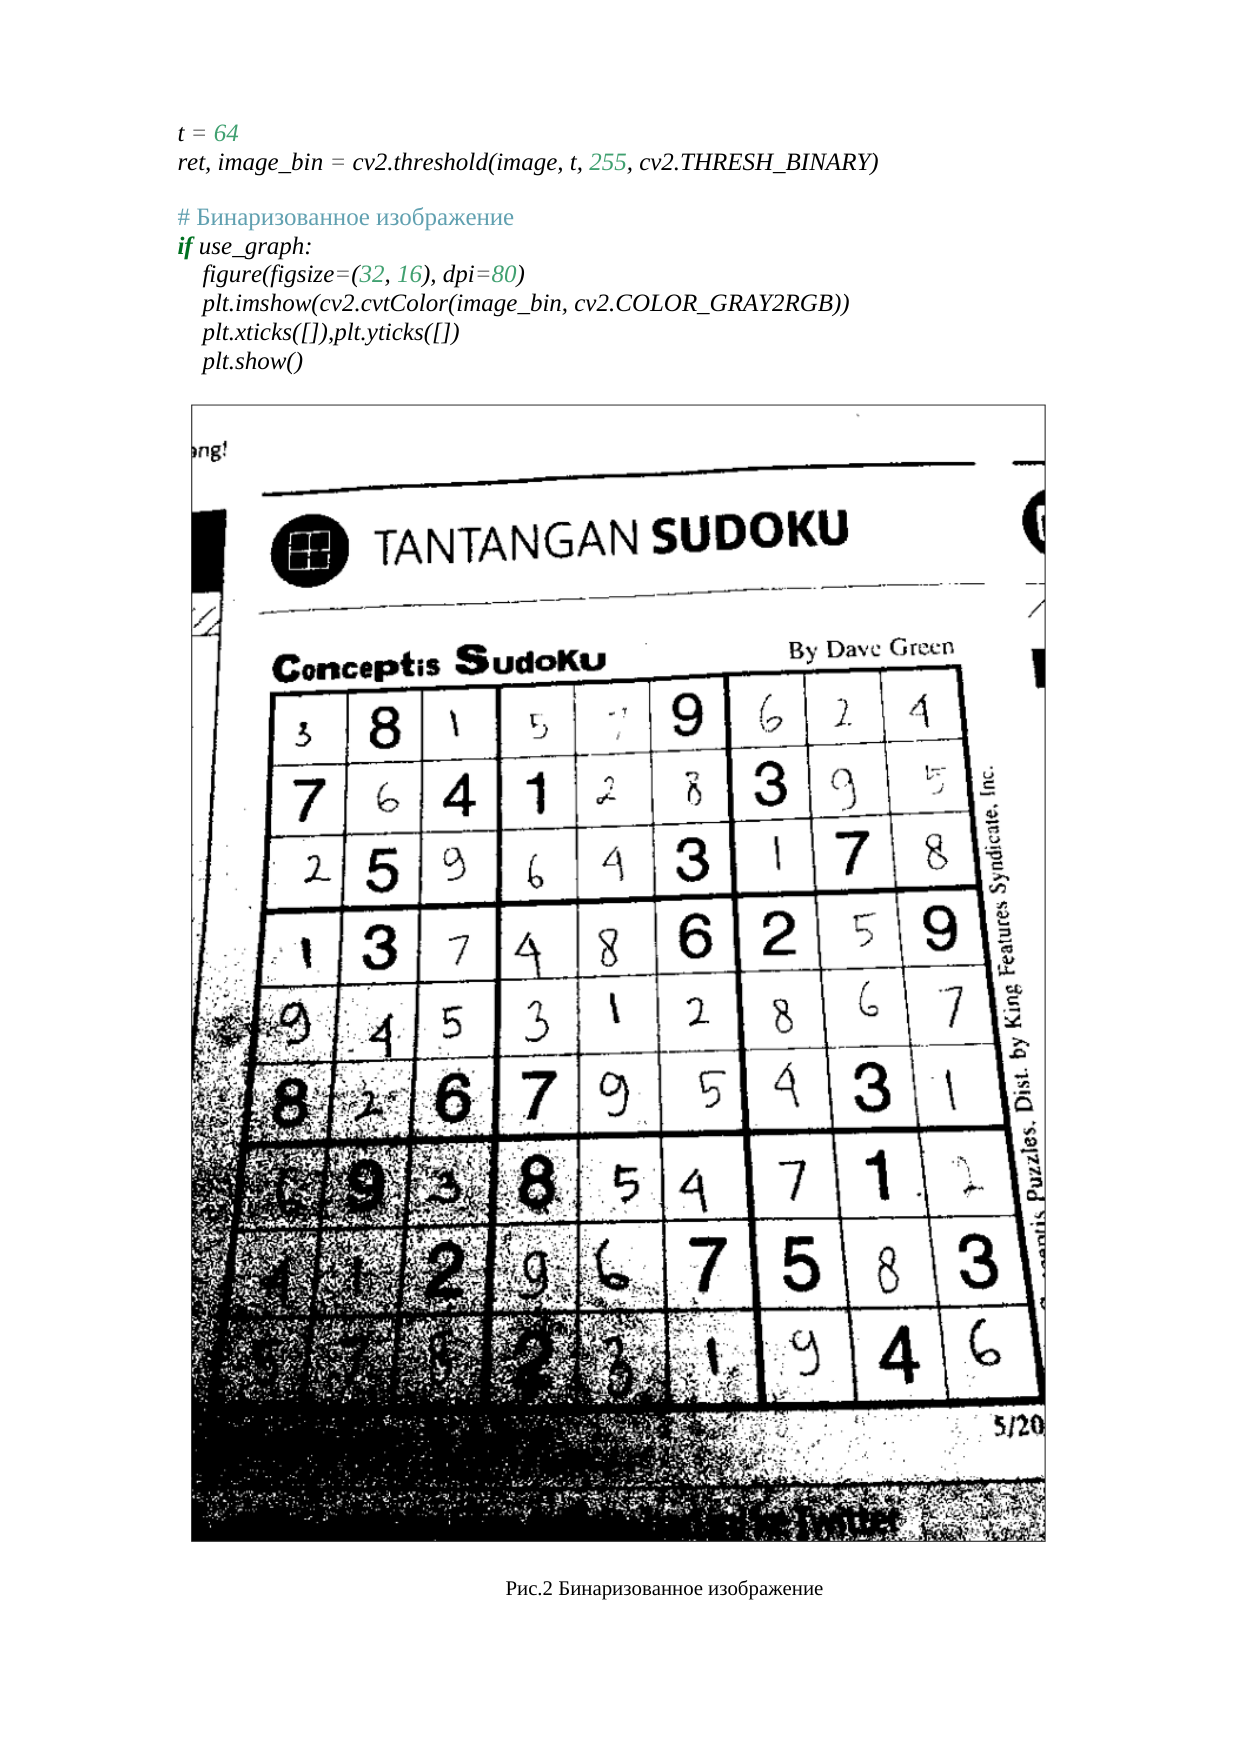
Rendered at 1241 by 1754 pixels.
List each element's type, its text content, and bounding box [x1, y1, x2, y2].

picture [177, 395, 1053, 1555]
text Рис.2 Бинаризованное изображение [177, 1576, 1152, 1600]
text t = 64 ret, image_bin = cv2.threshold(image, t, 255, cv2.THRESH_BINARY) # Бинаризованное изображение if use_graph: figure(figsize=(32, 16), dpi=80) plt.imshow(cv2.cvtColor(image_bin, cv2.COLOR_GRAY2RGB)) plt.xticks([]),plt.yticks([]) plt.show() [177, 118, 1152, 374]
